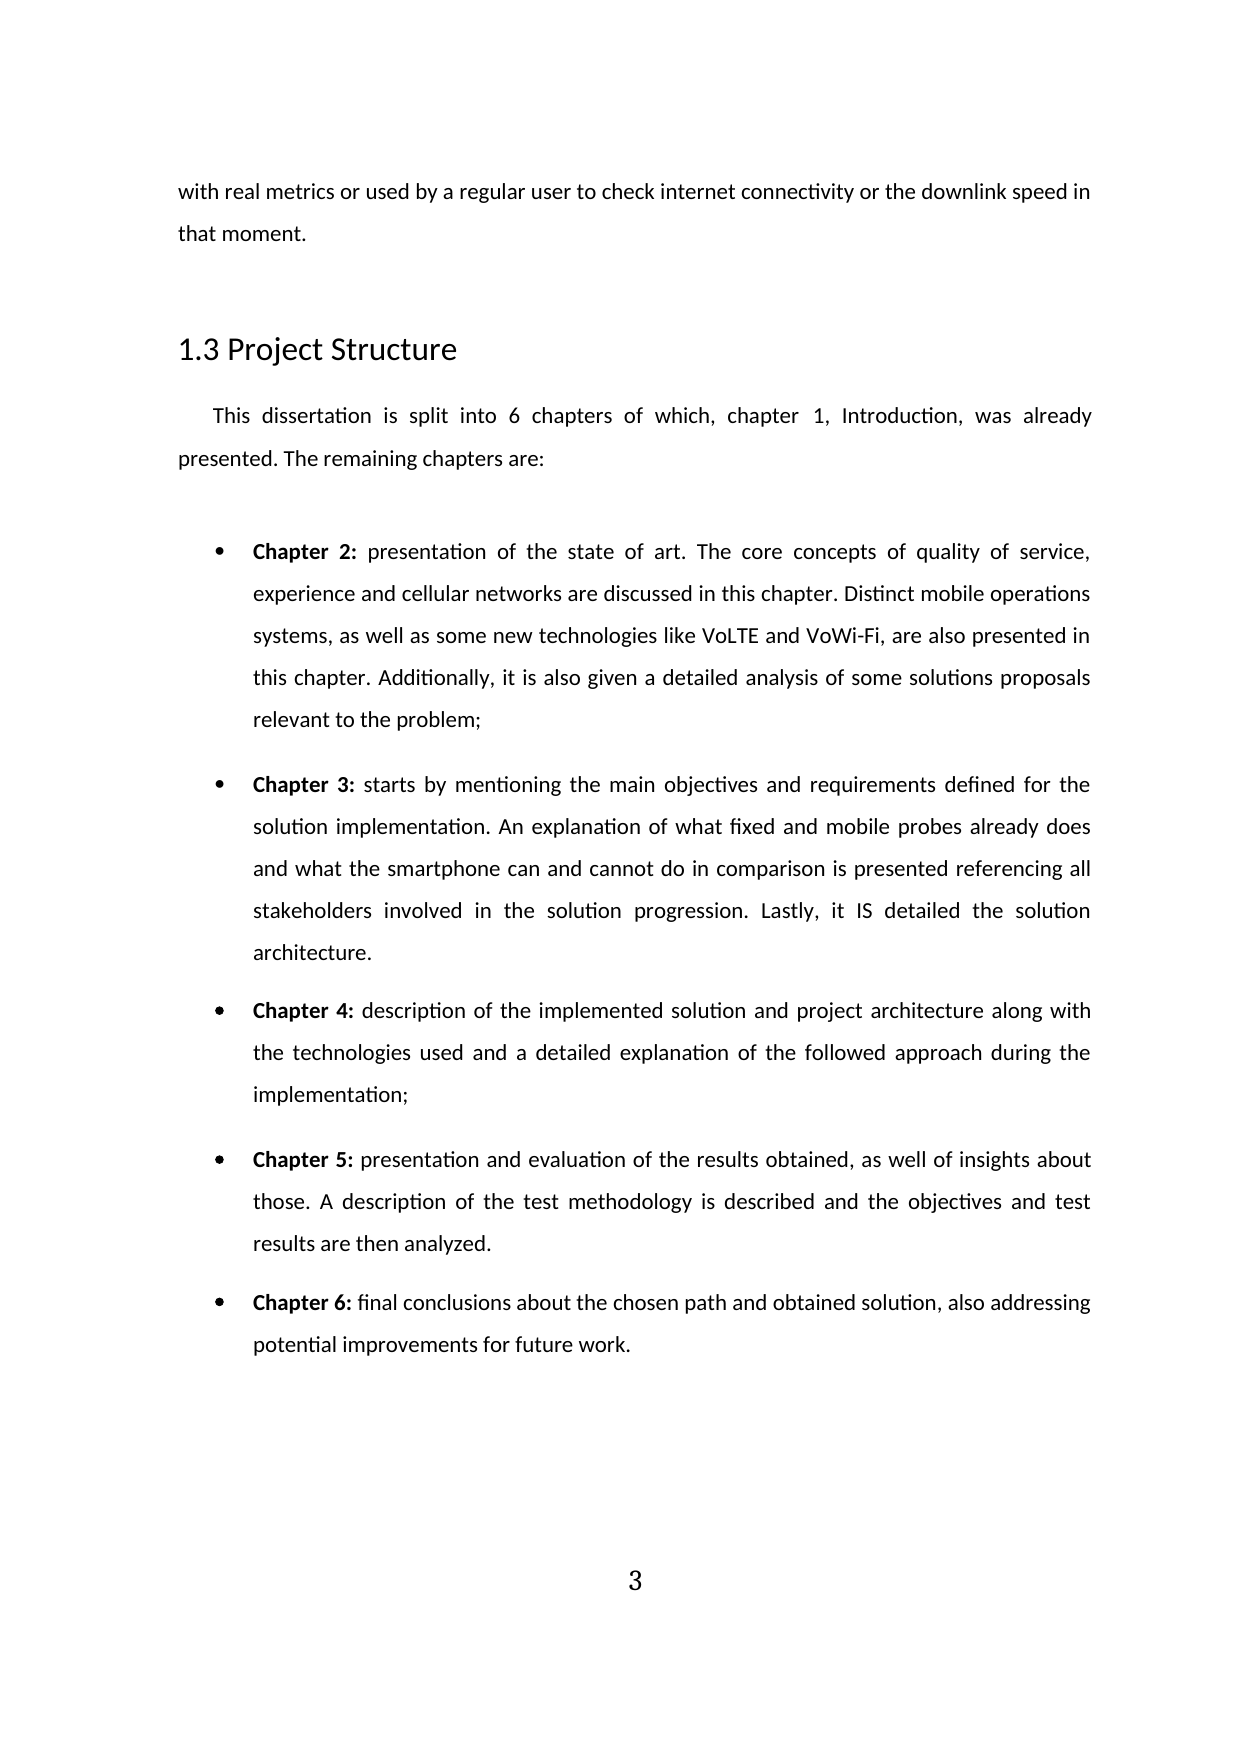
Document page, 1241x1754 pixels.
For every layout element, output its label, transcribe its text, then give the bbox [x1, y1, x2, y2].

list Chapter 4: description of the implemented solution and project architecture along with the technologies used and a detailed explanation of the followed approach during the implementation; [215, 996, 1092, 1108]
list Chapter 5: presentation and evaluation of the results obtained, as well of insights about those. A description of the test methodology is described and the objectives and test results are then analyzed. [215, 1145, 1092, 1257]
list Chapter 2: presentation of the state of art. The core concepts of quality of service, experience and cellular networks are discussed in this chapter. Distinct mobile operations systems, as well as some new technologies like VoLTE and VoWi-Fi, are also presented in this chapter. Additionally, it is also given a detailed analysis of some solutions proposals relevant to the problem; [216, 537, 1092, 733]
subtitle Project Structure [177, 328, 1092, 369]
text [178, 177, 1092, 247]
text This dissertation is split into 6 chapters of which, chapter 1, Introduction, was already presented. The remaining chapters are: [178, 402, 1092, 472]
list Chapter 3: starts by mentioning the main objectives and requirements defined for the solution implementation. An explanation of what fixed and mobile probes already does and what the smartphone can and cannot do in comparison is presented referencing all stakeholders involved in the solution progression. Lastly, it IS detailed the solution architecture. [216, 770, 1092, 966]
list Chapter 6: final conclusions about the chosen path and obtained solution, also addressing potential improvements for future work. [215, 1288, 1092, 1358]
